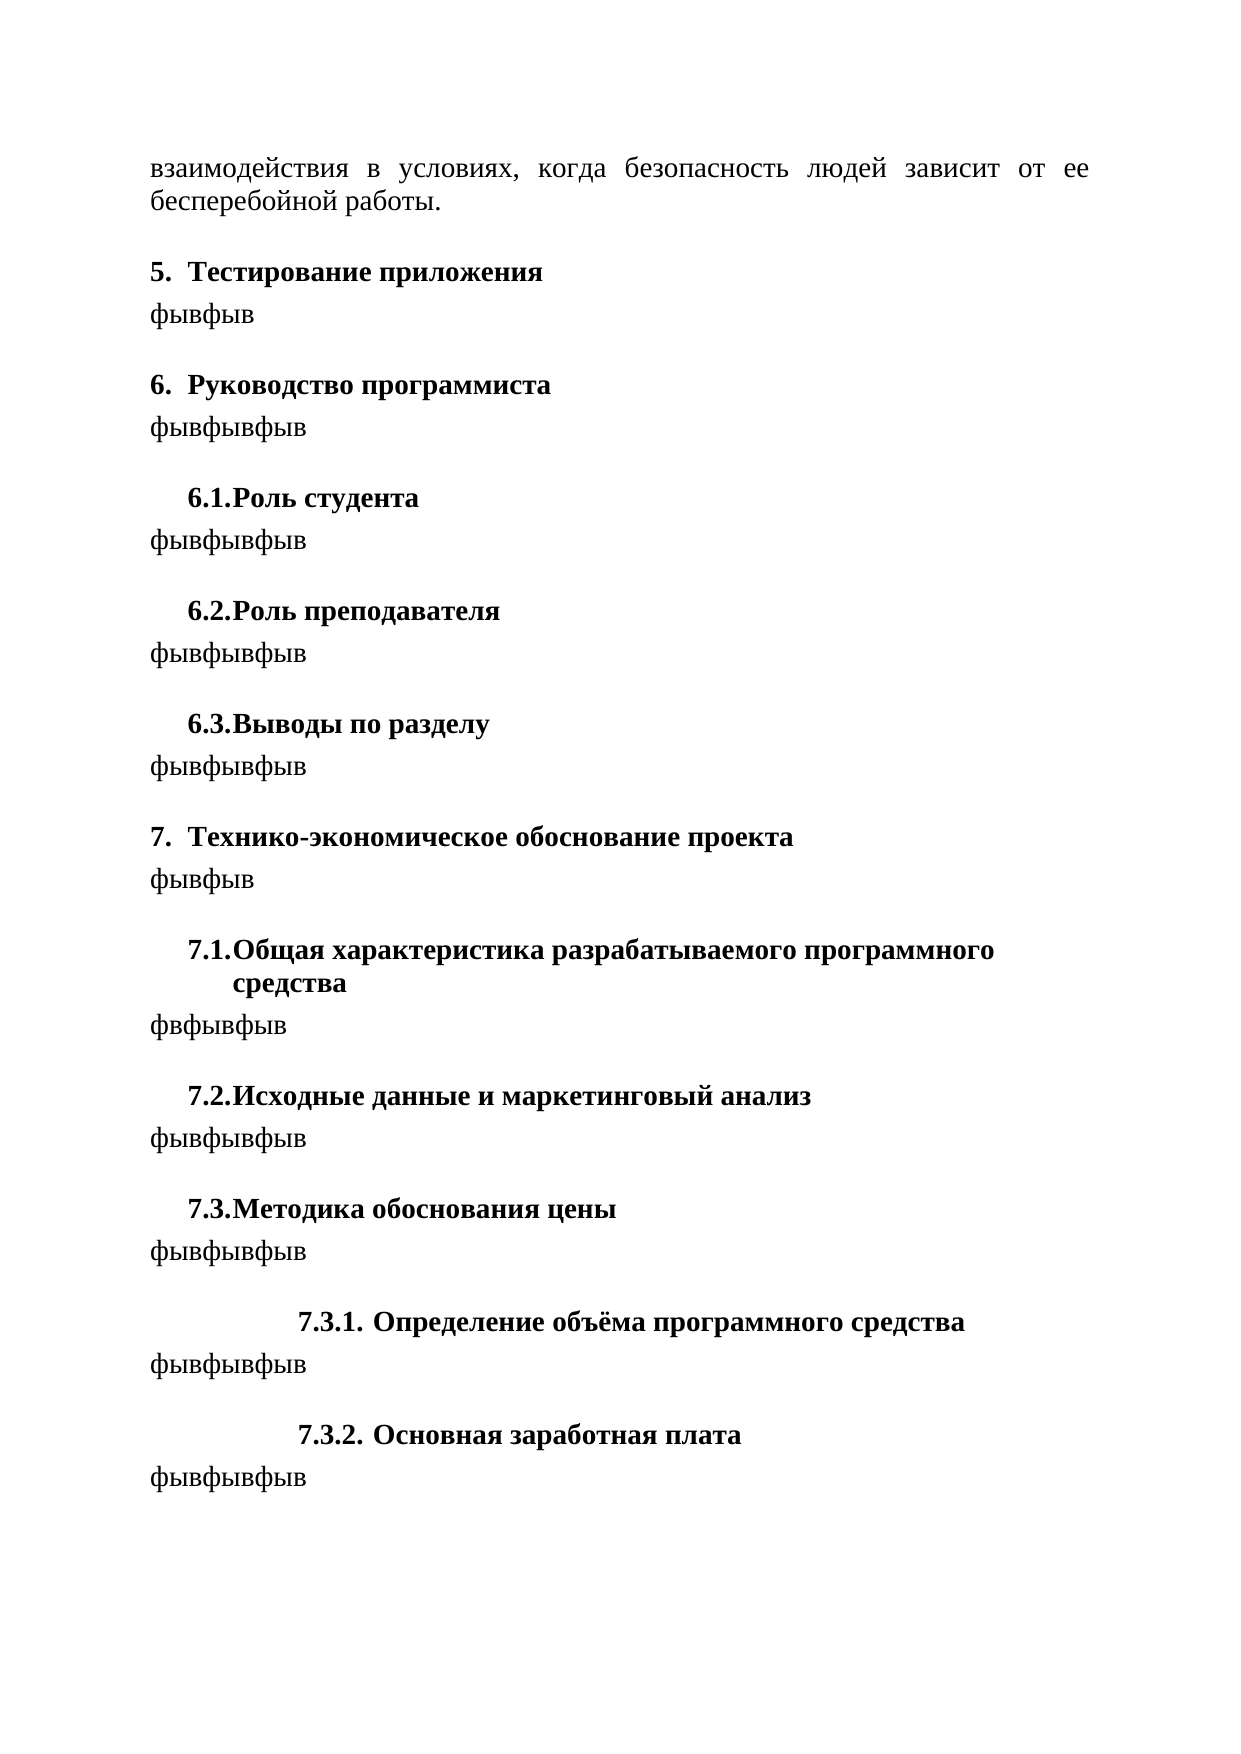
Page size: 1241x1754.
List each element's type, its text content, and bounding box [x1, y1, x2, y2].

subtitle Роль преподавателя [187, 593, 1090, 627]
text фвфывфыв [150, 1007, 1090, 1041]
subtitle Методика обоснования цены [187, 1191, 1090, 1225]
subtitle Технико-экономическое обоснование проекта [150, 819, 1090, 853]
subtitle Тестирование приложения [150, 254, 1090, 288]
subtitle Определение объёма программного средства [298, 1304, 1090, 1338]
text фывфывфыв [150, 635, 1090, 669]
subtitle Роль студента [187, 480, 1090, 514]
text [150, 150, 1090, 217]
subtitle Выводы по разделу [187, 706, 1090, 740]
text фывфывфыв [150, 522, 1090, 556]
text фывфывфыв [150, 748, 1090, 782]
text фывфыв [150, 861, 1090, 894]
text фывфывфыв [150, 1120, 1090, 1154]
subtitle Основная заработная плата [298, 1417, 1090, 1451]
subtitle Общая характеристика разрабатываемого программного средства [187, 932, 1090, 999]
text фывфывфыв [150, 1459, 1090, 1493]
text фывфыв [150, 296, 1090, 330]
text фывфывфыв [150, 1346, 1090, 1380]
text фывфывфыв [150, 409, 1090, 443]
subtitle Руководство программиста [150, 367, 1090, 401]
subtitle Исходные данные и маркетинговый анализ [187, 1078, 1090, 1112]
text фывфывфыв [150, 1233, 1090, 1267]
